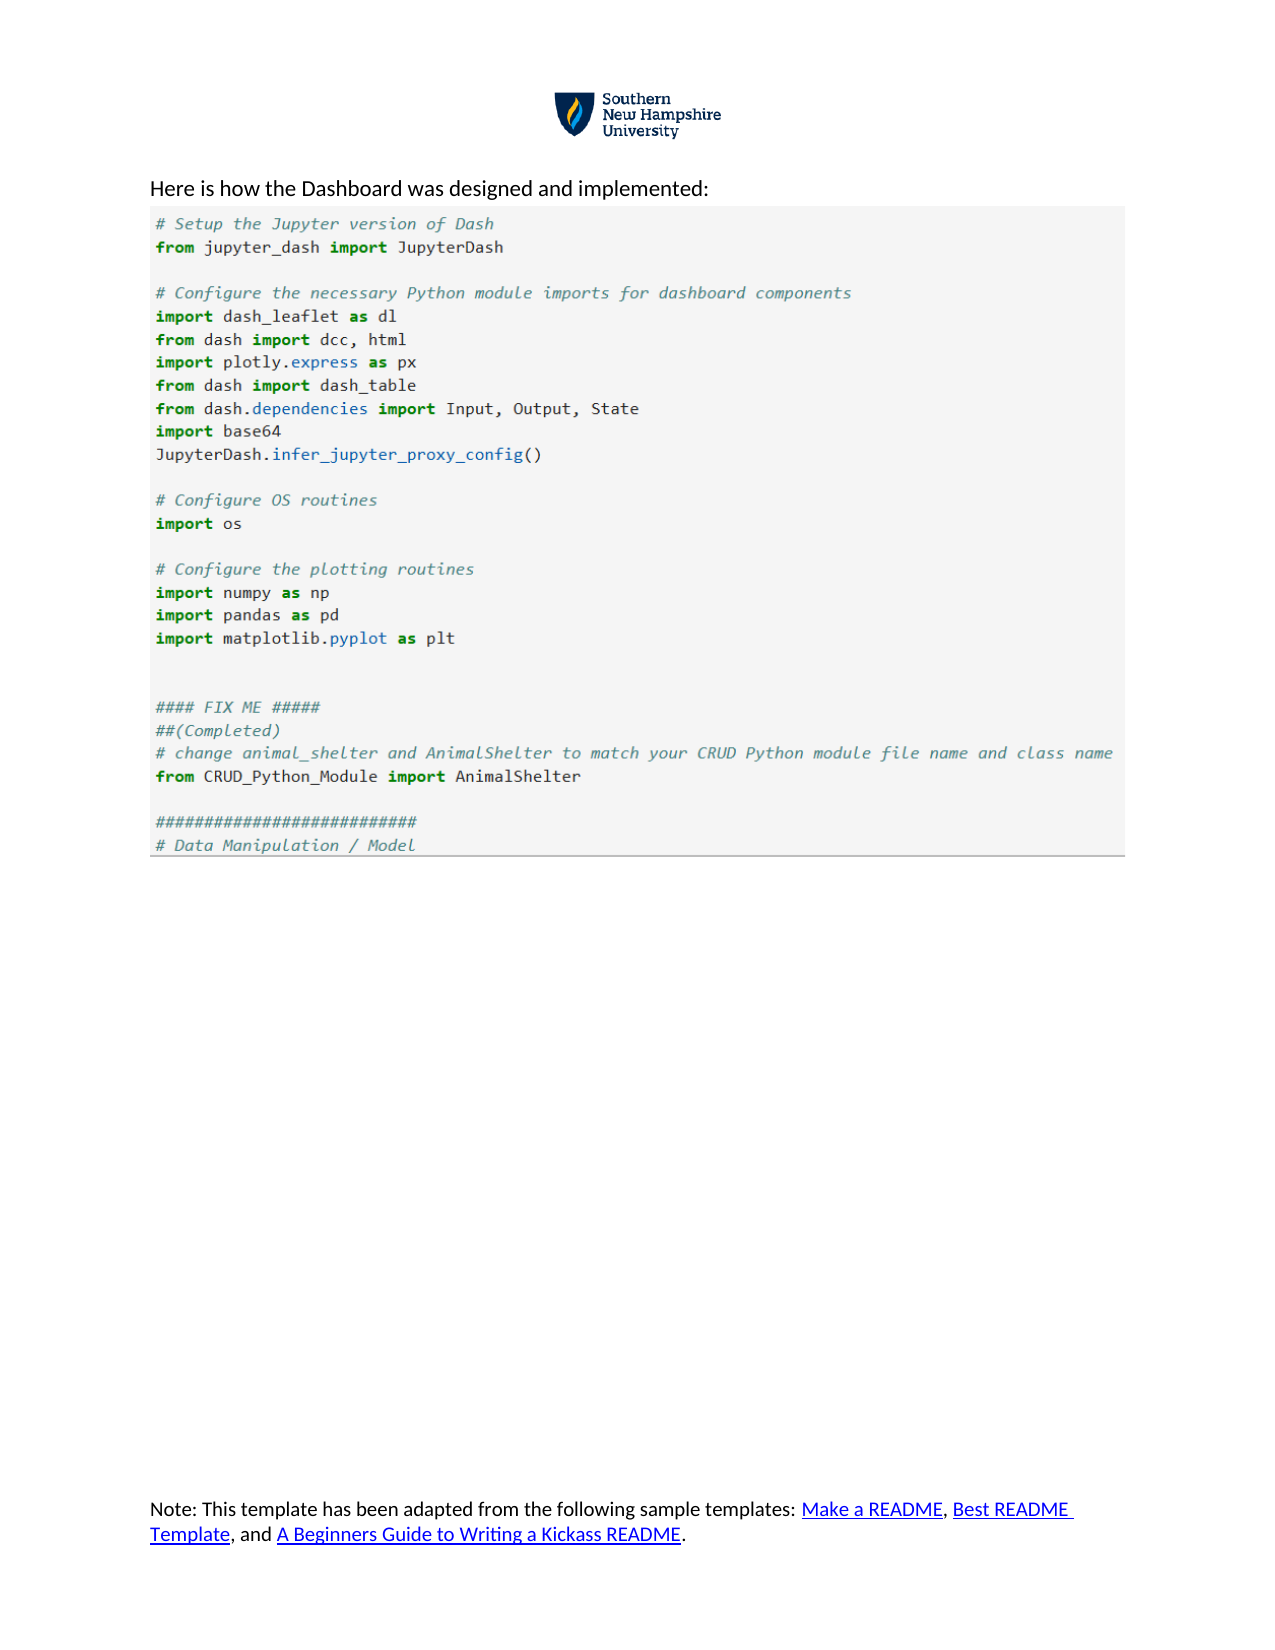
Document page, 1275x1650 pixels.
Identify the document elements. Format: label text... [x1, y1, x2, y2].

picture [150, 206, 1125, 857]
text Here is how the Dashboard was designed and implemented: [150, 174, 1125, 206]
picture [546, 75, 729, 154]
